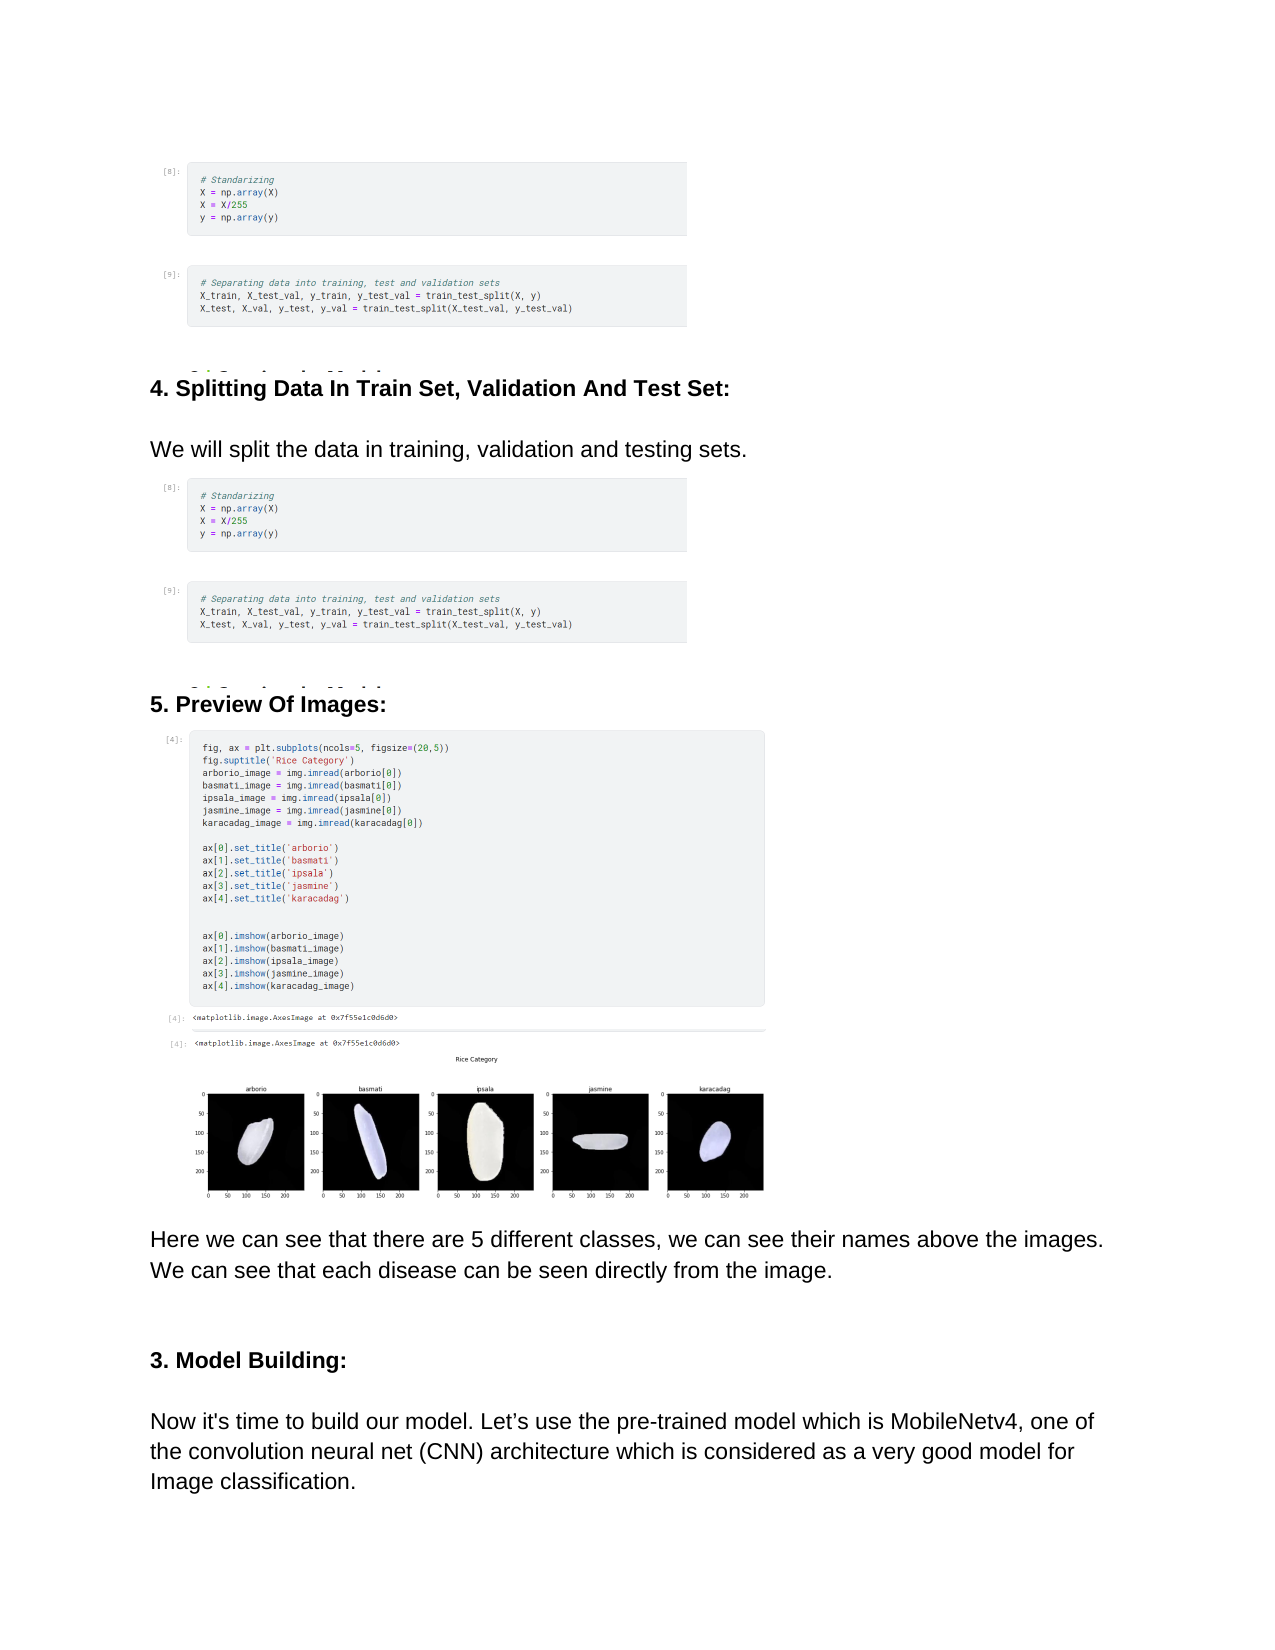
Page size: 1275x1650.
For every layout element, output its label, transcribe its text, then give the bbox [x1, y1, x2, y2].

text We will split the data in training, validation and testing sets. [150, 436, 1125, 462]
picture [150, 721, 778, 1026]
text 3. Model Building: [150, 1347, 1125, 1374]
picture [150, 150, 687, 372]
picture [150, 1029, 782, 1223]
text Now it's time to build our model. Let’s use the pre-trained model which is MobileNetv4, one of the convolution neural net (CNN) architecture which is considered as a very good model for Image classification. [150, 1408, 1125, 1494]
text 4. Splitting Data In Train Set, Validation And Test Set: [150, 375, 1125, 402]
text 5. Preview Of Images: [150, 691, 1125, 718]
text Here we can see that there are 5 different classes, we can see their names above the images. We can see that each disease can be seen directly from the image. [150, 1226, 1125, 1283]
picture [150, 466, 687, 688]
